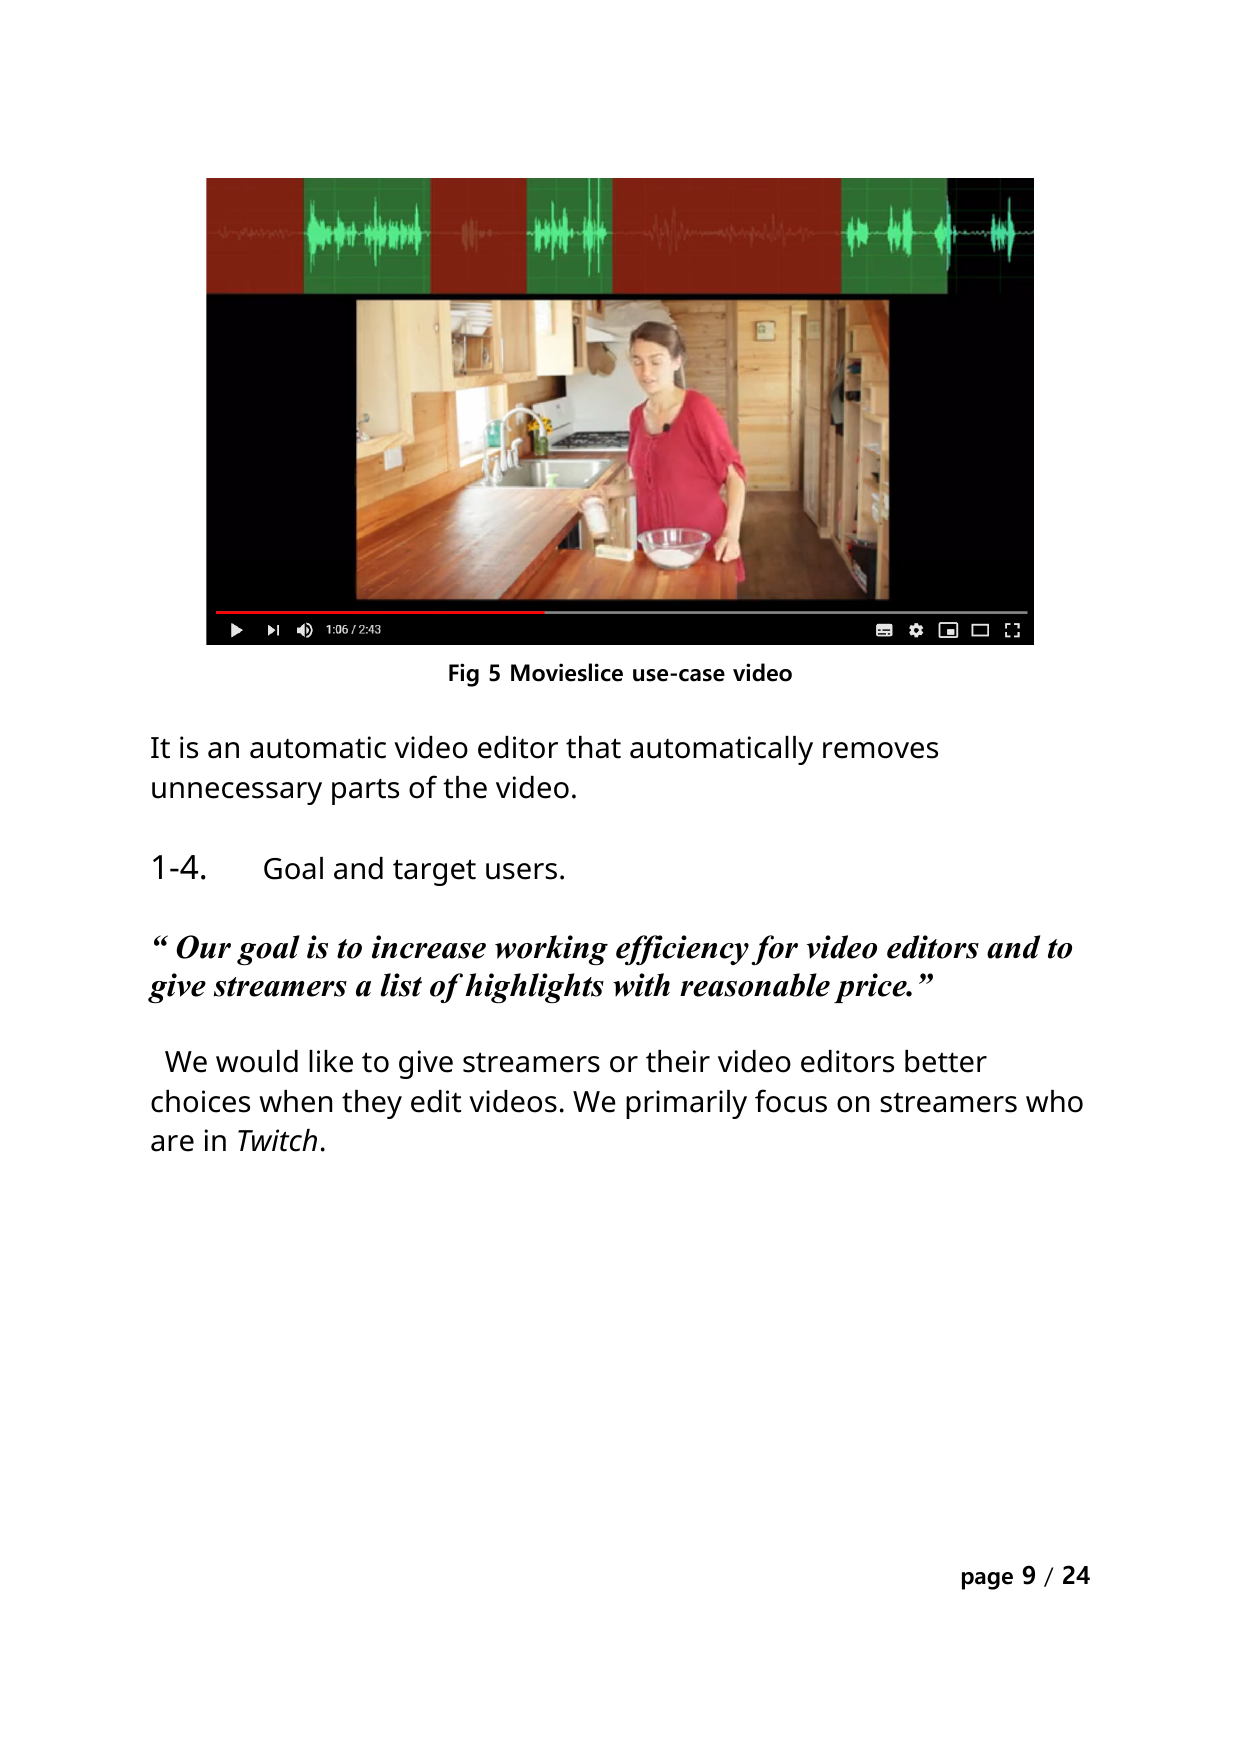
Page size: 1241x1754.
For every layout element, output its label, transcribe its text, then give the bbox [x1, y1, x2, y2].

text “ Our goal is to increase working efficiency for video editors and to give streamers a list of highlights with reasonable price.” [150, 927, 1090, 1004]
text It is an automatic video editor that automatically removes unnecessary parts of the video. [150, 727, 1090, 807]
picture [206, 177, 1034, 645]
text Fig 5 Movieslice use-case video [150, 657, 1090, 687]
text We would like to give streamers or their video editors better choices when they edit videos. We primarily focus on streamers who are in Twitch. [150, 1041, 1090, 1160]
list Goal and target users. [150, 844, 1090, 889]
